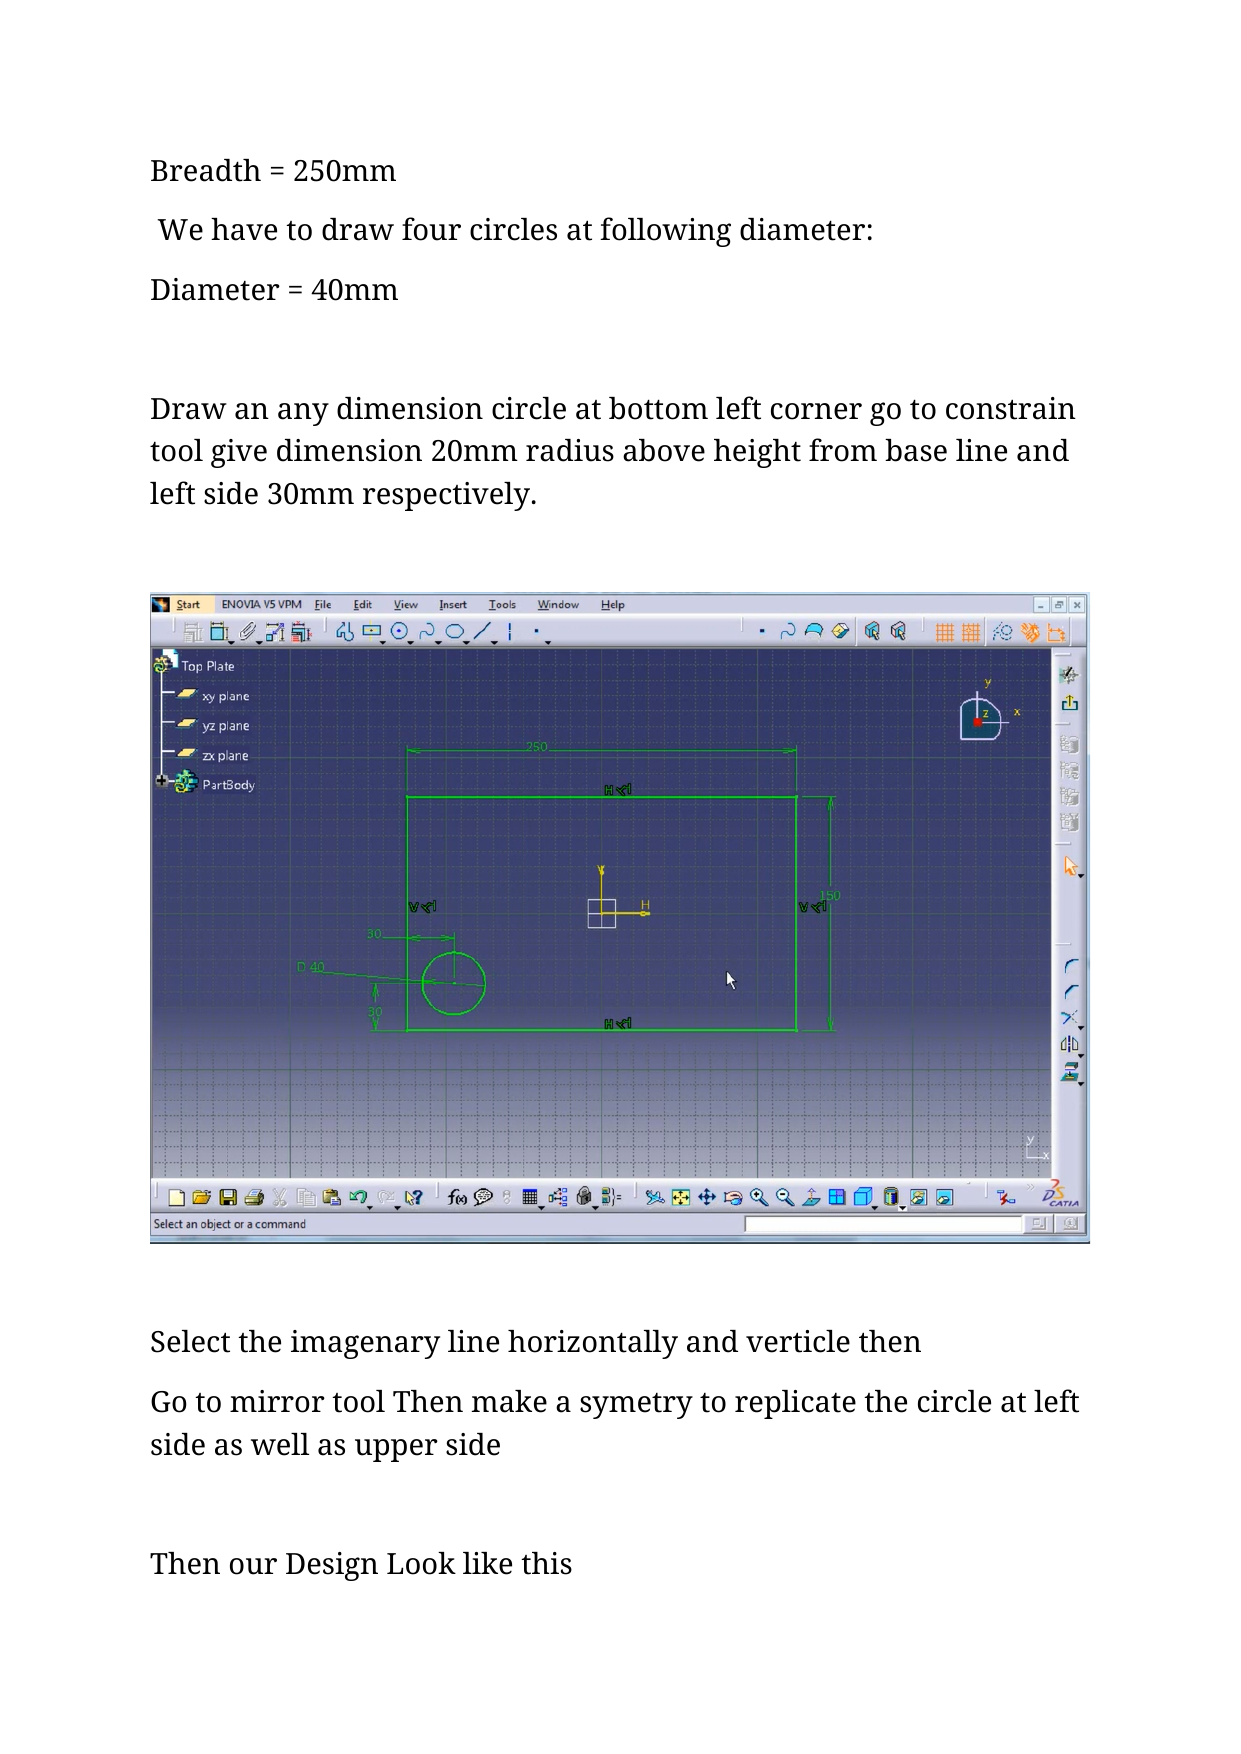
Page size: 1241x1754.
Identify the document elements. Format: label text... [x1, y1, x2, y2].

text We have to draw four circles at following diameter: [150, 209, 1090, 249]
text Diameter = 40mm [150, 269, 1090, 309]
text Then our Design Look like this [150, 1543, 1090, 1583]
text Draw an any dimension circle at bottom left corner go to constrain tool give dimension 20mm radius above height from base line and left side 30mm respectively. [150, 388, 1090, 513]
text Select the imagenary line horizontally and verticle then [150, 1322, 1090, 1361]
picture [150, 592, 1091, 1244]
text Go to mirror tool Then make a symetry to replicate the circle at left side as well as upper side [150, 1381, 1090, 1464]
text Breadth = 250mm [150, 150, 1090, 190]
